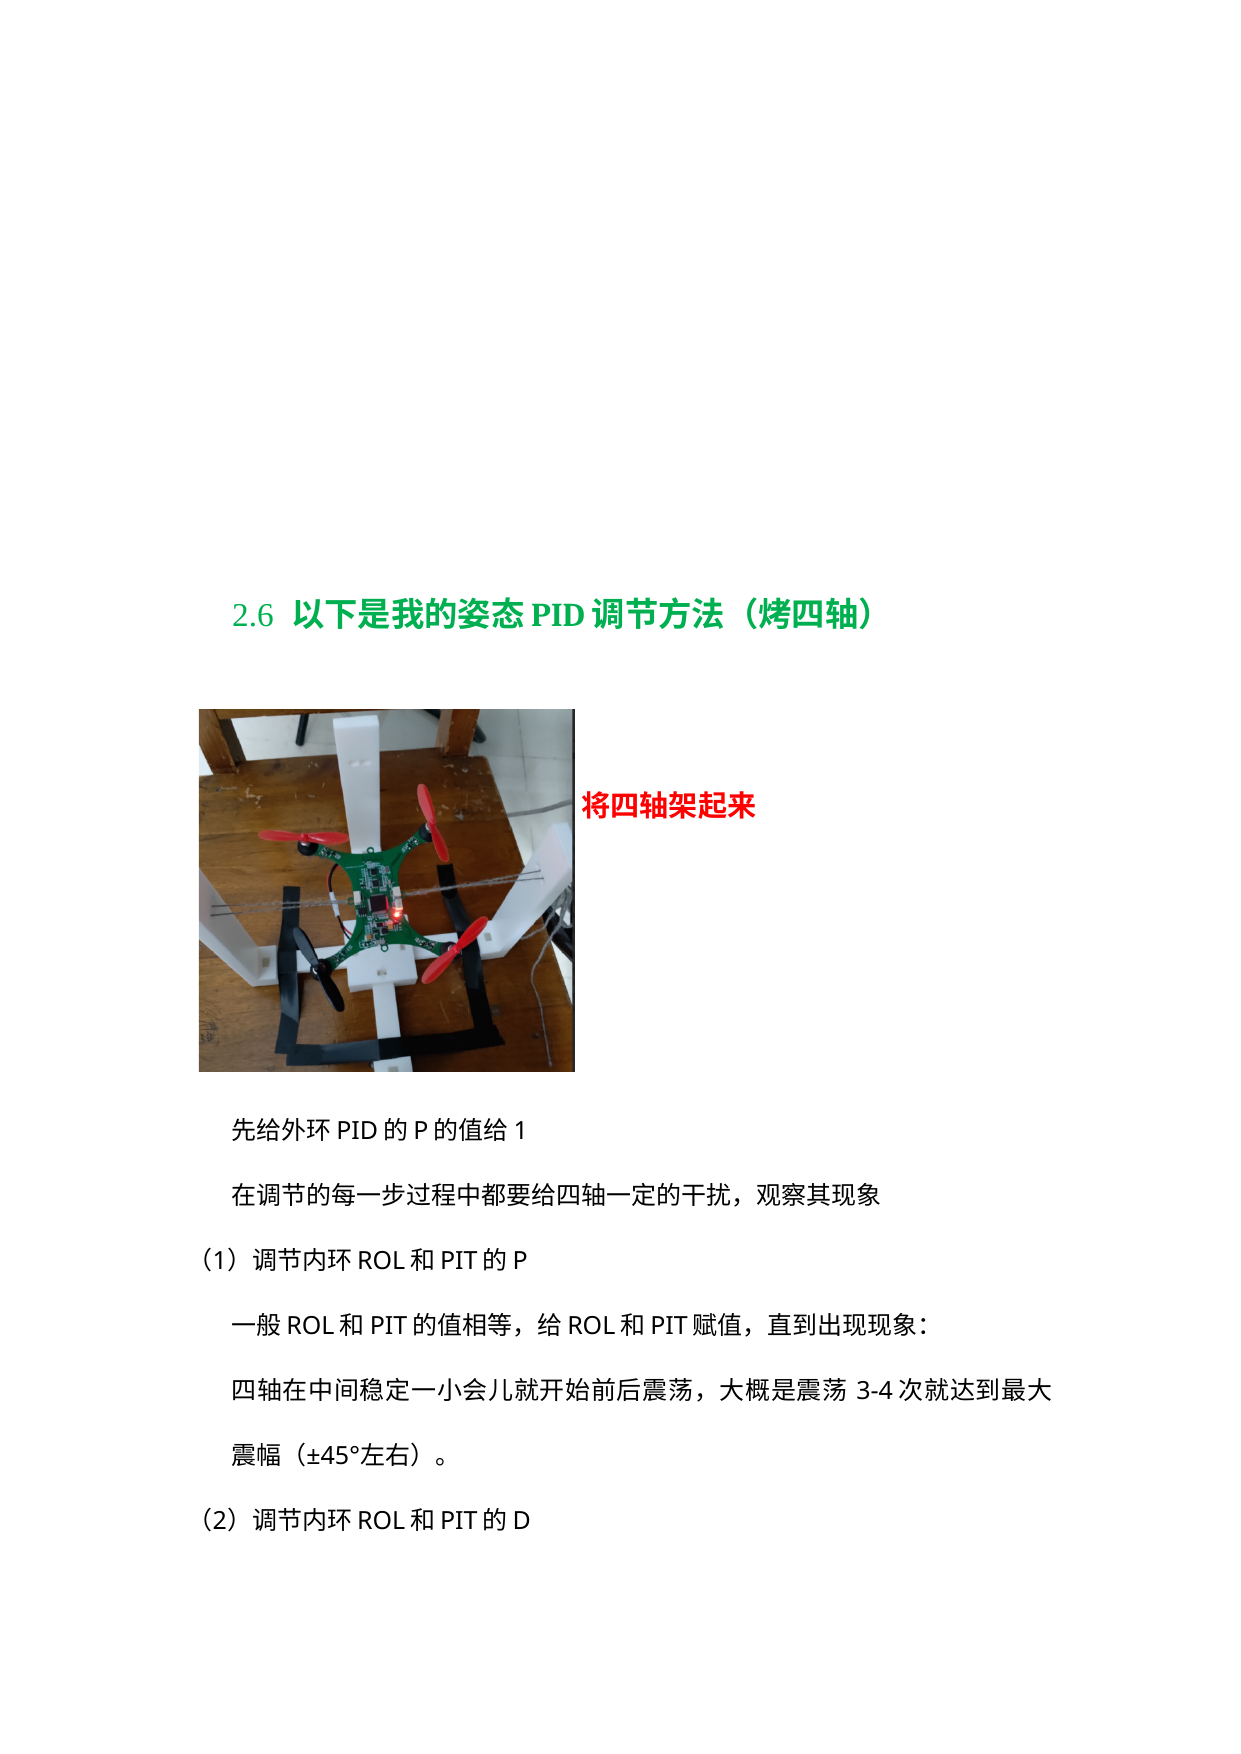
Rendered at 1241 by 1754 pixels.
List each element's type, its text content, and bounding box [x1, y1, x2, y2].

text 在调节的每一步过程中都要给四轴一定的干扰，观察其现象 [187, 1161, 1053, 1226]
picture [198, 709, 575, 1072]
text 将四轴架起来 [581, 771, 1053, 836]
text 四轴在中间稳定一小会儿就开始前后震荡，大概是震荡3-4次就达到最大震幅（±45°左右）。 [231, 1356, 1053, 1486]
text （2）调节内环ROL和PIT的D [187, 1486, 1053, 1551]
text 先给外环PID的P的值给1 [187, 1096, 1053, 1161]
text （1）调节内环ROL和PIT的P [187, 1226, 1053, 1291]
text 一般ROL和PIT的值相等，给ROL和PIT赋值，直到出现现象： [231, 1291, 1053, 1356]
subtitle 以下是我的姿态PID调节方法（烤四轴） [232, 579, 1053, 644]
